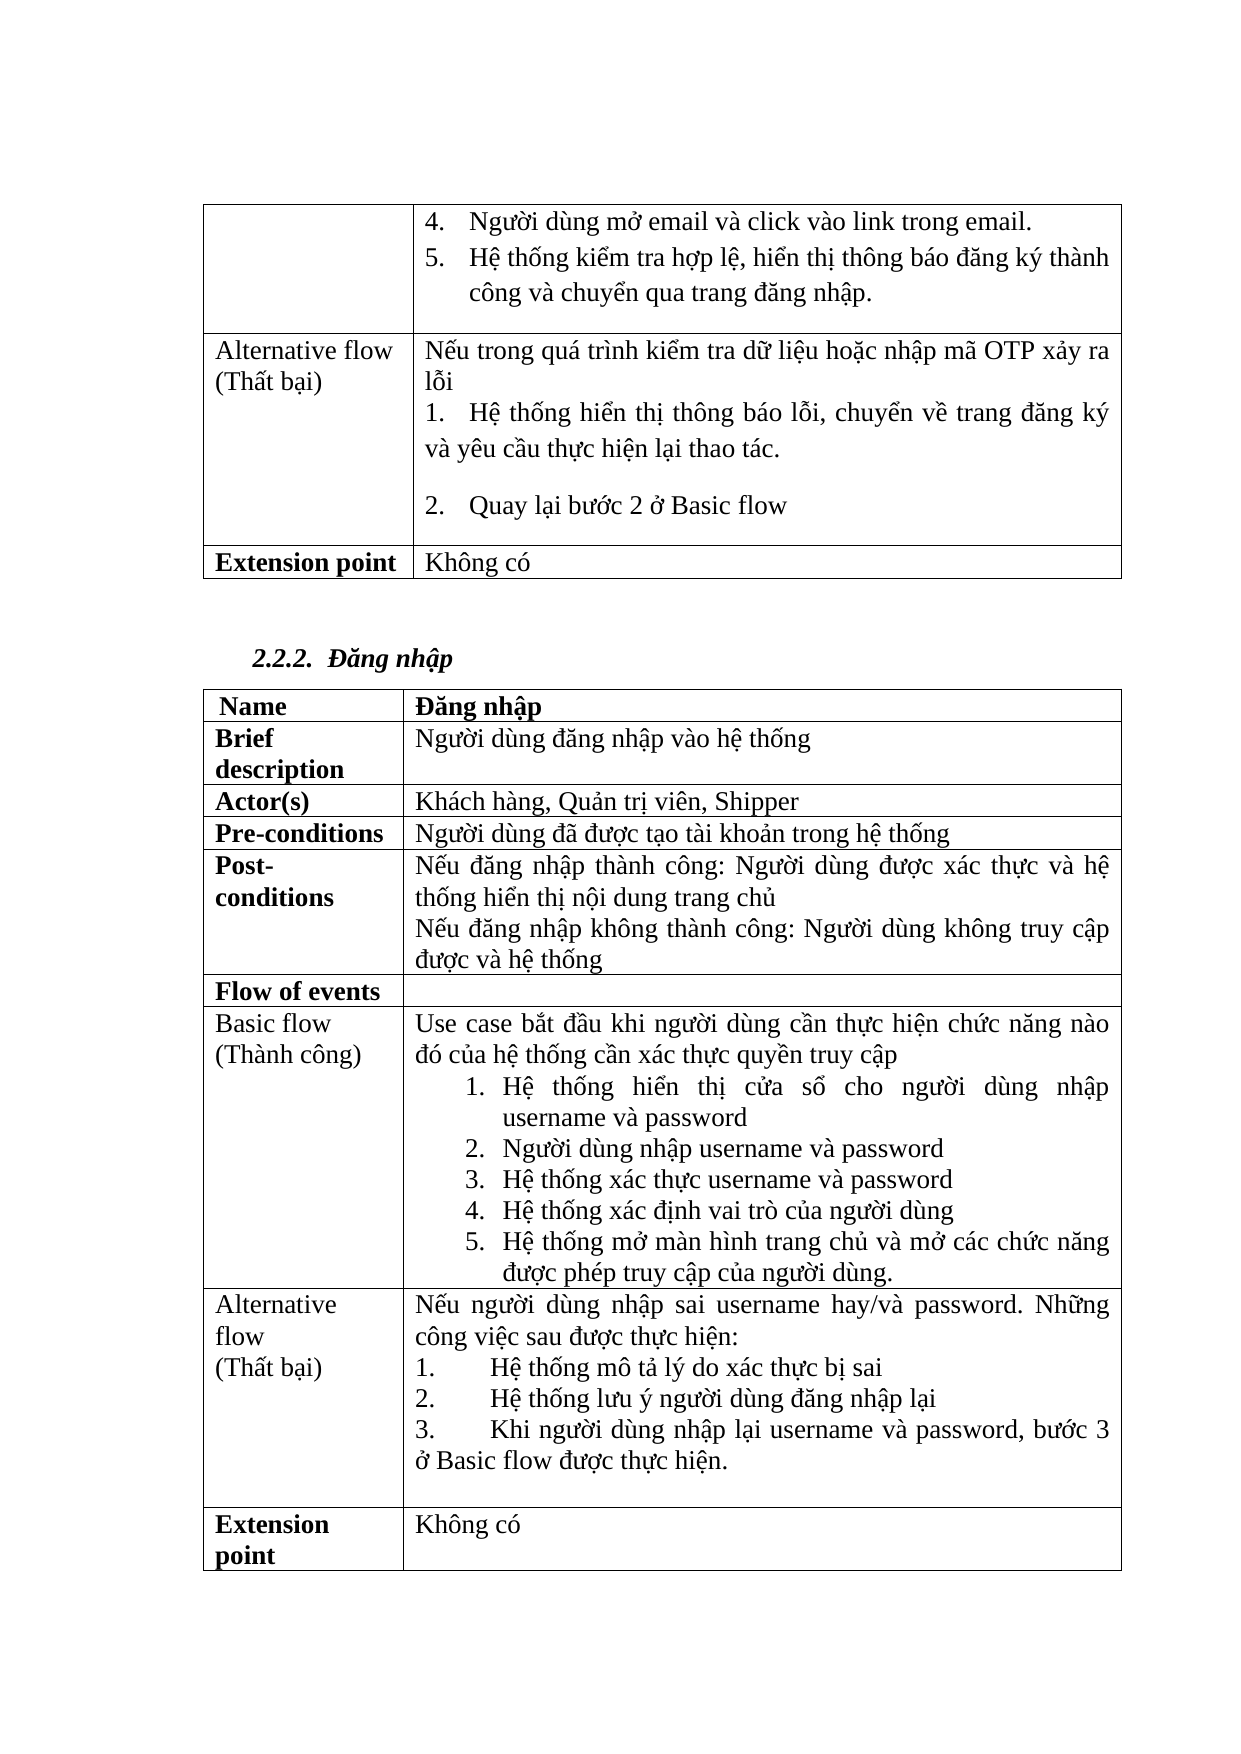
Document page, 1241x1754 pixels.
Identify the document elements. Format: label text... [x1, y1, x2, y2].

table_header Đăng nhập [404, 690, 1121, 721]
table_cell Extension point [204, 546, 413, 577]
table_cell Không có [404, 1508, 1121, 1570]
table_cell Flow of events [204, 975, 403, 1006]
table_cell Alternative flow (Thất bại) [204, 1289, 403, 1507]
table_cell Khách hàng, Quản trị viên, Shipper [404, 785, 1121, 816]
table_cell Không có [414, 546, 1121, 577]
table_cell Nếu đăng nhập thành công: Người dùng được xác thực và hệ thống hiển thị nội dung trang chủ Nếu đăng nhập không thành công: Người dùng không truy cập được và hệ thống [404, 850, 1121, 974]
table_cell Người dùng đăng nhập vào hệ thống [404, 722, 1121, 784]
table_cell Post-conditions [204, 850, 403, 974]
table_header Name [204, 690, 403, 721]
table_cell Actor(s) [204, 785, 403, 816]
subtitle Đăng nhập [252, 642, 1122, 673]
table_cell Basic flow (Thành công) [204, 1007, 403, 1288]
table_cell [414, 205, 1121, 333]
table_cell Alternative flow (Thất bại) [204, 334, 413, 545]
table_cell Extension point [204, 1508, 403, 1570]
table_cell [404, 975, 1121, 1006]
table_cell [204, 205, 413, 333]
table_cell Use case bắt đầu khi người dùng cần thực hiện chức năng nào đó của hệ thống cần xác thực quyền truy cập Hệ thống hiển thị cửa sổ cho người dùng nhập username và password Người dùng nhập username và password Hệ thống xác thực username và password Hệ thống xác định vai trò của người dùng Hệ thống mở màn hình trang chủ và mở các chức năng được phép truy cập của người dùng. [404, 1007, 1121, 1288]
table_cell Nếu trong quá trình kiểm tra dữ liệu hoặc nhập mã OTP xảy ra lỗi Hệ thống hiển thị thông báo lỗi, chuyển về trang đăng ký và yêu cầu thực hiện lại thao tác. Quay lại bước 2 ở Basic flow [414, 334, 1121, 545]
table_cell Nếu người dùng nhập sai username hay/và password. Những công việc sau được thực hiện: Hệ thống mô tả lý do xác thực bị sai Hệ thống lưu ý người dùng đăng nhập lại Khi người dùng nhập lại username và password, bước 3 ở Basic flow được thực hiện. [404, 1289, 1121, 1507]
table_cell Người dùng đã được tạo tài khoản trong hệ thống [404, 817, 1121, 848]
table_cell Pre-conditions [204, 817, 403, 848]
table_cell Brief description [204, 722, 403, 784]
